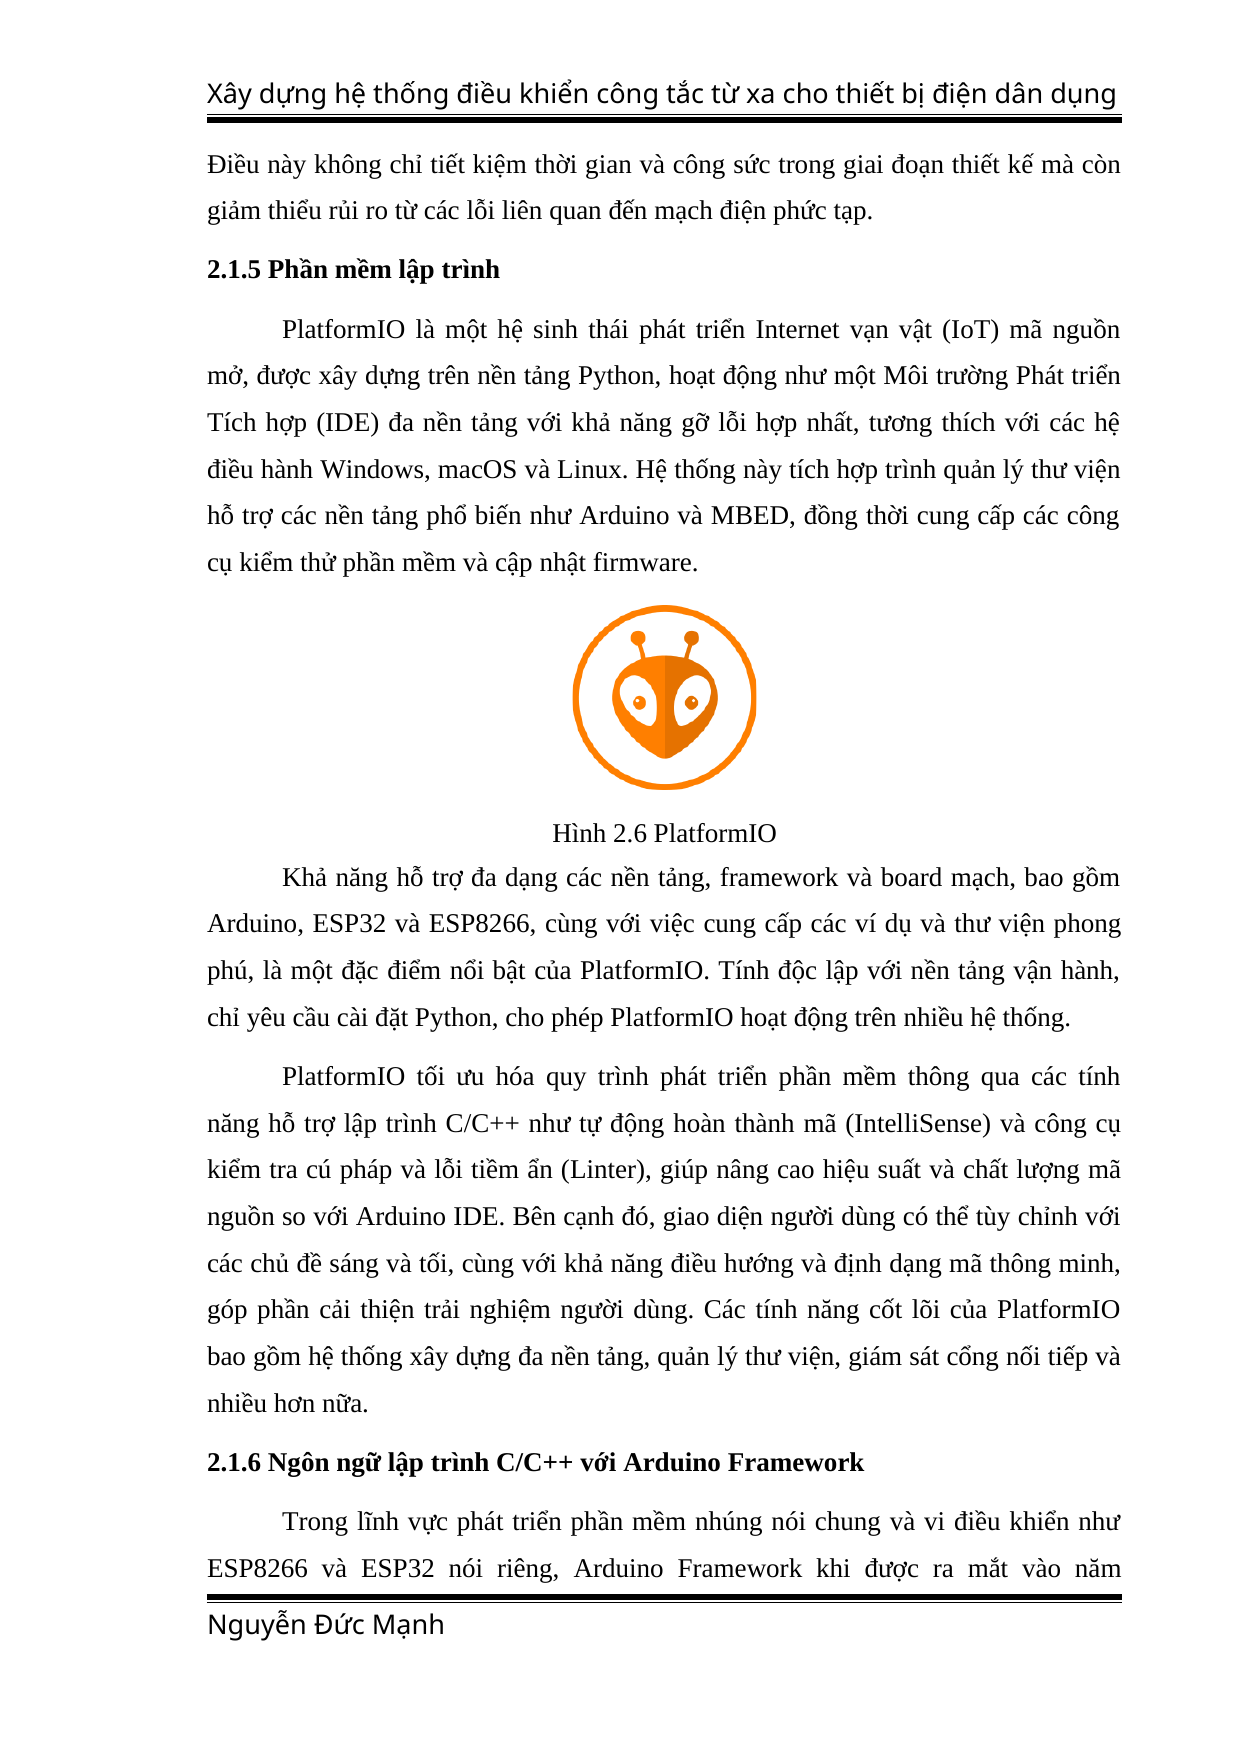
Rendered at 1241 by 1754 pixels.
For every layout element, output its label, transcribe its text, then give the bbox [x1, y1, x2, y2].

subtitle Ngôn ngữ lập trình C/C++ với Arduino Framework [207, 1446, 1122, 1477]
subtitle Phần mềm lập trình [207, 253, 1122, 285]
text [207, 148, 1122, 226]
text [207, 1505, 1122, 1583]
text PlatformIO là một hệ sinh thái phát triển Internet vạn vật (IoT) mã nguồn mở, được xây dựng trên nền tảng Python, hoạt động như một Môi trường Phát triển Tích hợp (IDE) đa nền tảng với khả năng gỡ lỗi hợp nhất, tương thích với các hệ điều hành Windows, macOS và Linux. Hệ thống này tích hợp trình quản lý thư viện hỗ trợ các nền tảng phổ biến như Arduino và MBED, đồng thời cung cấp các công cụ kiểm thử phần mềm và cập nhật firmware. [207, 313, 1122, 577]
text PlatformIO tối ưu hóa quy trình phát triển phần mềm thông qua các tính năng hỗ trợ lập trình C/C++ như tự động hoàn thành mã (IntelliSense) và công cụ kiểm tra cú pháp và lỗi tiềm ẩn (Linter), giúp nâng cao hiệu suất và chất lượng mã nguồn so với Arduino IDE. Bên cạnh đó, giao diện người dùng có thể tùy chỉnh với các chủ đề sáng và tối, cùng với khả năng điều hướng và định dạng mã thông minh, góp phần cải thiện trải nghiệm người dùng. Các tính năng cốt lõi của PlatformIO bao gồm hệ thống xây dựng đa nền tảng, quản lý thư viện, giám sát cổng nối tiếp và nhiều hơn nữa. [207, 1060, 1122, 1418]
text Hình 2.6 PlatformIO [207, 817, 1122, 848]
text Khả năng hỗ trợ đa dạng các nền tảng, framework và board mạch, bao gồm Arduino, ESP32 và ESP8266, cùng với việc cung cấp các ví dụ và thư viện phong phú, là một đặc điểm nổi bật của PlatformIO. Tính độc lập với nền tảng vận hành, chỉ yêu cầu cài đặt Python, cho phép PlatformIO hoạt động trên nhiều hệ thống. [207, 861, 1122, 1032]
picture [572, 605, 757, 790]
